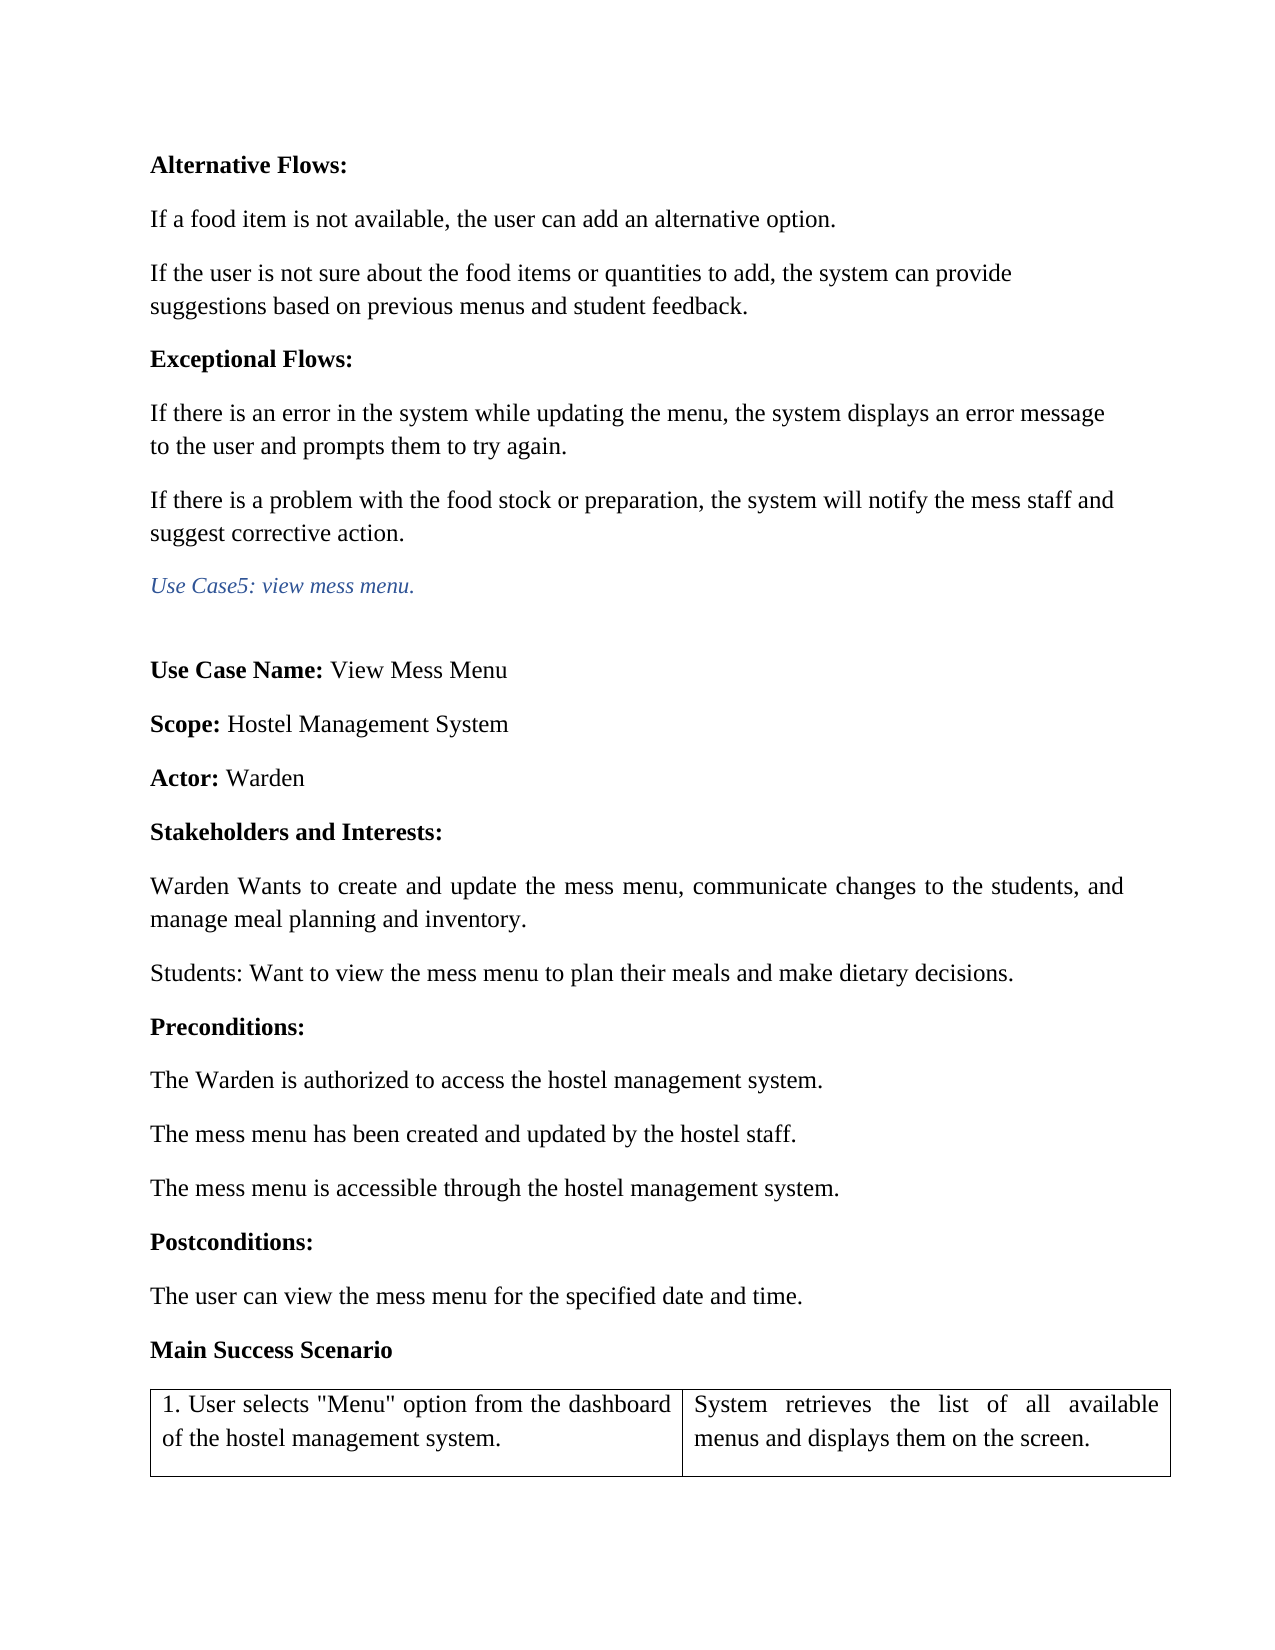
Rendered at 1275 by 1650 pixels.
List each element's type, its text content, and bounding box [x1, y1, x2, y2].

text Warden Wants to create and update the mess menu, communicate changes to the students, and manage meal planning and inventory. [150, 871, 1125, 933]
table_header System retrieves the list of all available menus and displays them on the screen. [683, 1390, 1170, 1476]
text Main Success Scenario [150, 1335, 1125, 1363]
text If there is a problem with the food stock or preparation, the system will notify the mess staff and suggest corrective action. [150, 485, 1125, 547]
text The mess menu has been created and updated by the hostel staff. [150, 1119, 1125, 1148]
text Alternative Flows: [150, 150, 1125, 179]
text Preconditions: [150, 1012, 1125, 1040]
text If there is an error in the system while updating the menu, the system displays an error message to the user and prompts them to try again. [150, 398, 1125, 460]
text Exceptional Flows: [150, 344, 1125, 373]
text If the user is not sure about the food items or quantities to add, the system can provide suggestions based on previous menus and student feedback. [150, 258, 1125, 319]
text Scope: Hostel Management System [150, 709, 1125, 738]
text If a food item is not available, the user can add an alternative option. [150, 204, 1125, 233]
text Students: Want to view the mess menu to plan their meals and make dietary decisions. [150, 958, 1125, 986]
text Postconditions: [150, 1227, 1125, 1256]
text Stakeholders and Interests: [150, 817, 1125, 846]
text Actor: Warden [150, 763, 1125, 792]
text The user can view the mess menu for the specified date and time. [150, 1281, 1125, 1309]
text The Warden is authorized to access the hostel management system. [150, 1065, 1125, 1094]
subtitle Use Case5: view mess menu. [150, 572, 1125, 598]
table_header 1. User selects "Menu" option from the dashboard of the hostel management system. [151, 1390, 682, 1476]
text Use Case Name: View Mess Menu [150, 655, 1125, 684]
text The mess menu is accessible through the hostel management system. [150, 1173, 1125, 1202]
